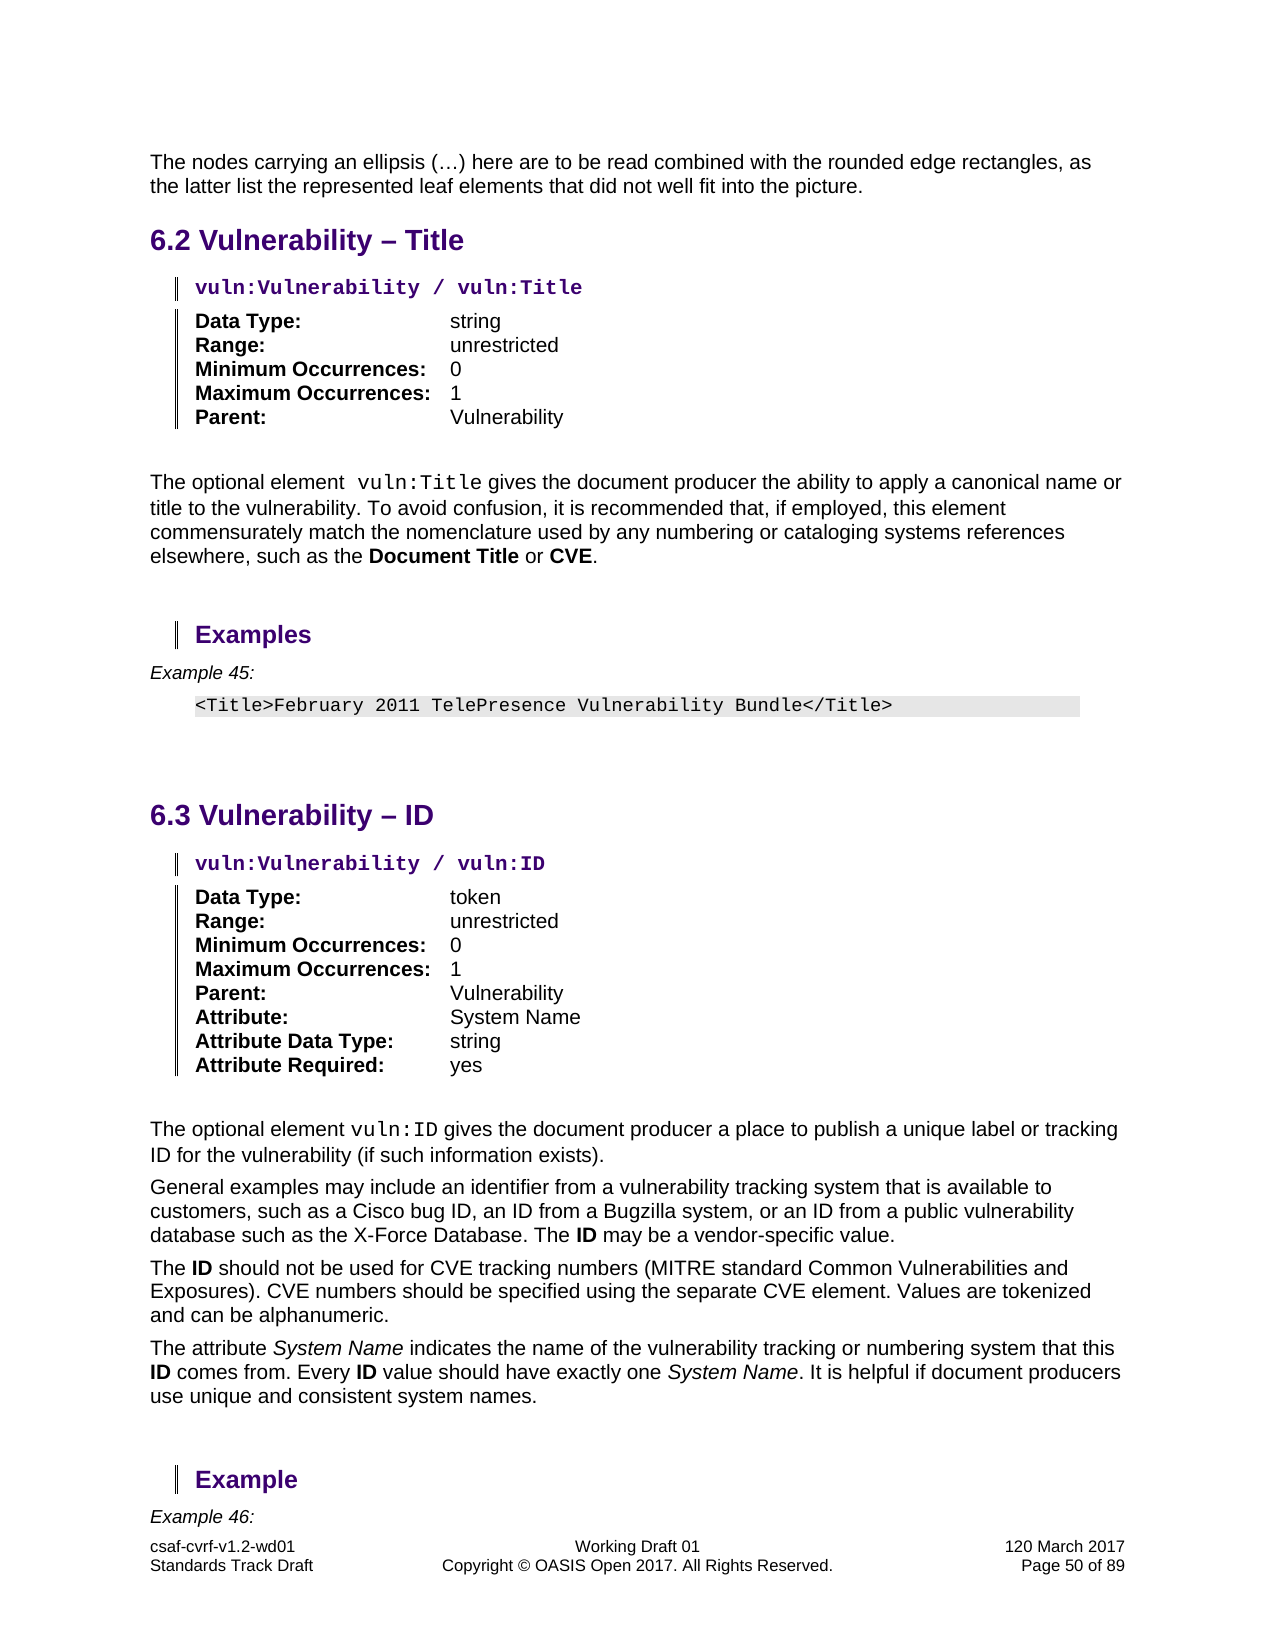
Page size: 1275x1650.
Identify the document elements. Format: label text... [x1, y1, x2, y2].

text The optional element vuln:Title gives the document producer the ability to apply a canonical name or title to the vulnerability. To avoid confusion, it is recommended that, if employed, this element commensurately match the nomenclature used by any numbering or cataloging systems references elsewhere, such as the Document Title or CVE. [150, 470, 1125, 567]
text The attribute System Name indicates the name of the vulnerability tracking or numbering system that this ID comes from. Every ID value should have exactly one System Name. It is helpful if document producers use unique and consistent system names. [150, 1336, 1125, 1407]
text The ID should not be used for CVE tracking numbers (MITRE standard Common Vulnerabilities and Exposures). CVE numbers should be specified using the separate CVE element. Values are tokenized and can be alphanumeric. [150, 1255, 1125, 1327]
text The optional element vuln:ID gives the document producer a place to publish a unique label or tracking ID for the vulnerability (if such information exists). [150, 1117, 1125, 1167]
text Example : [150, 1506, 1125, 1528]
text Data Type: token Range: unrestricted Minimum Occurrences: 0 Maximum Occurrences: 1 Parent: Vulnerability Attribute: System Name Attribute Data Type: string Attribute Required: yes [178, 885, 1080, 1076]
text The nodes carrying an ellipsis (…) here are to be read combined with the rounded edge rectangles, as the latter list the represented leaf elements that did not well fit into the picture. [150, 150, 1125, 198]
subtitle vuln:Vulnerability / vuln:ID [178, 853, 1125, 876]
text General examples may include an identifier from a vulnerability tracking system that is available to customers, such as a Cisco bug ID, an ID from a Bugzilla system, or an ID from a public vulnerability database such as the X-Force Database. The ID may be a vendor-specific value. [150, 1175, 1125, 1247]
subtitle Vulnerability – Title [150, 223, 1125, 256]
subtitle Vulnerability – ID [150, 798, 1125, 832]
subtitle Example [178, 1465, 1125, 1494]
subtitle Examples [178, 621, 1125, 649]
text Data Type: string Range: unrestricted Minimum Occurrences: 0 Maximum Occurrences: 1 Parent: Vulnerability [178, 309, 1080, 429]
subtitle vuln:Vulnerability / vuln:Title [178, 277, 1125, 301]
text Example : [150, 662, 1125, 683]
text <Title>February 2011 TelePresence Vulnerability Bundle</Title> [195, 696, 1080, 717]
